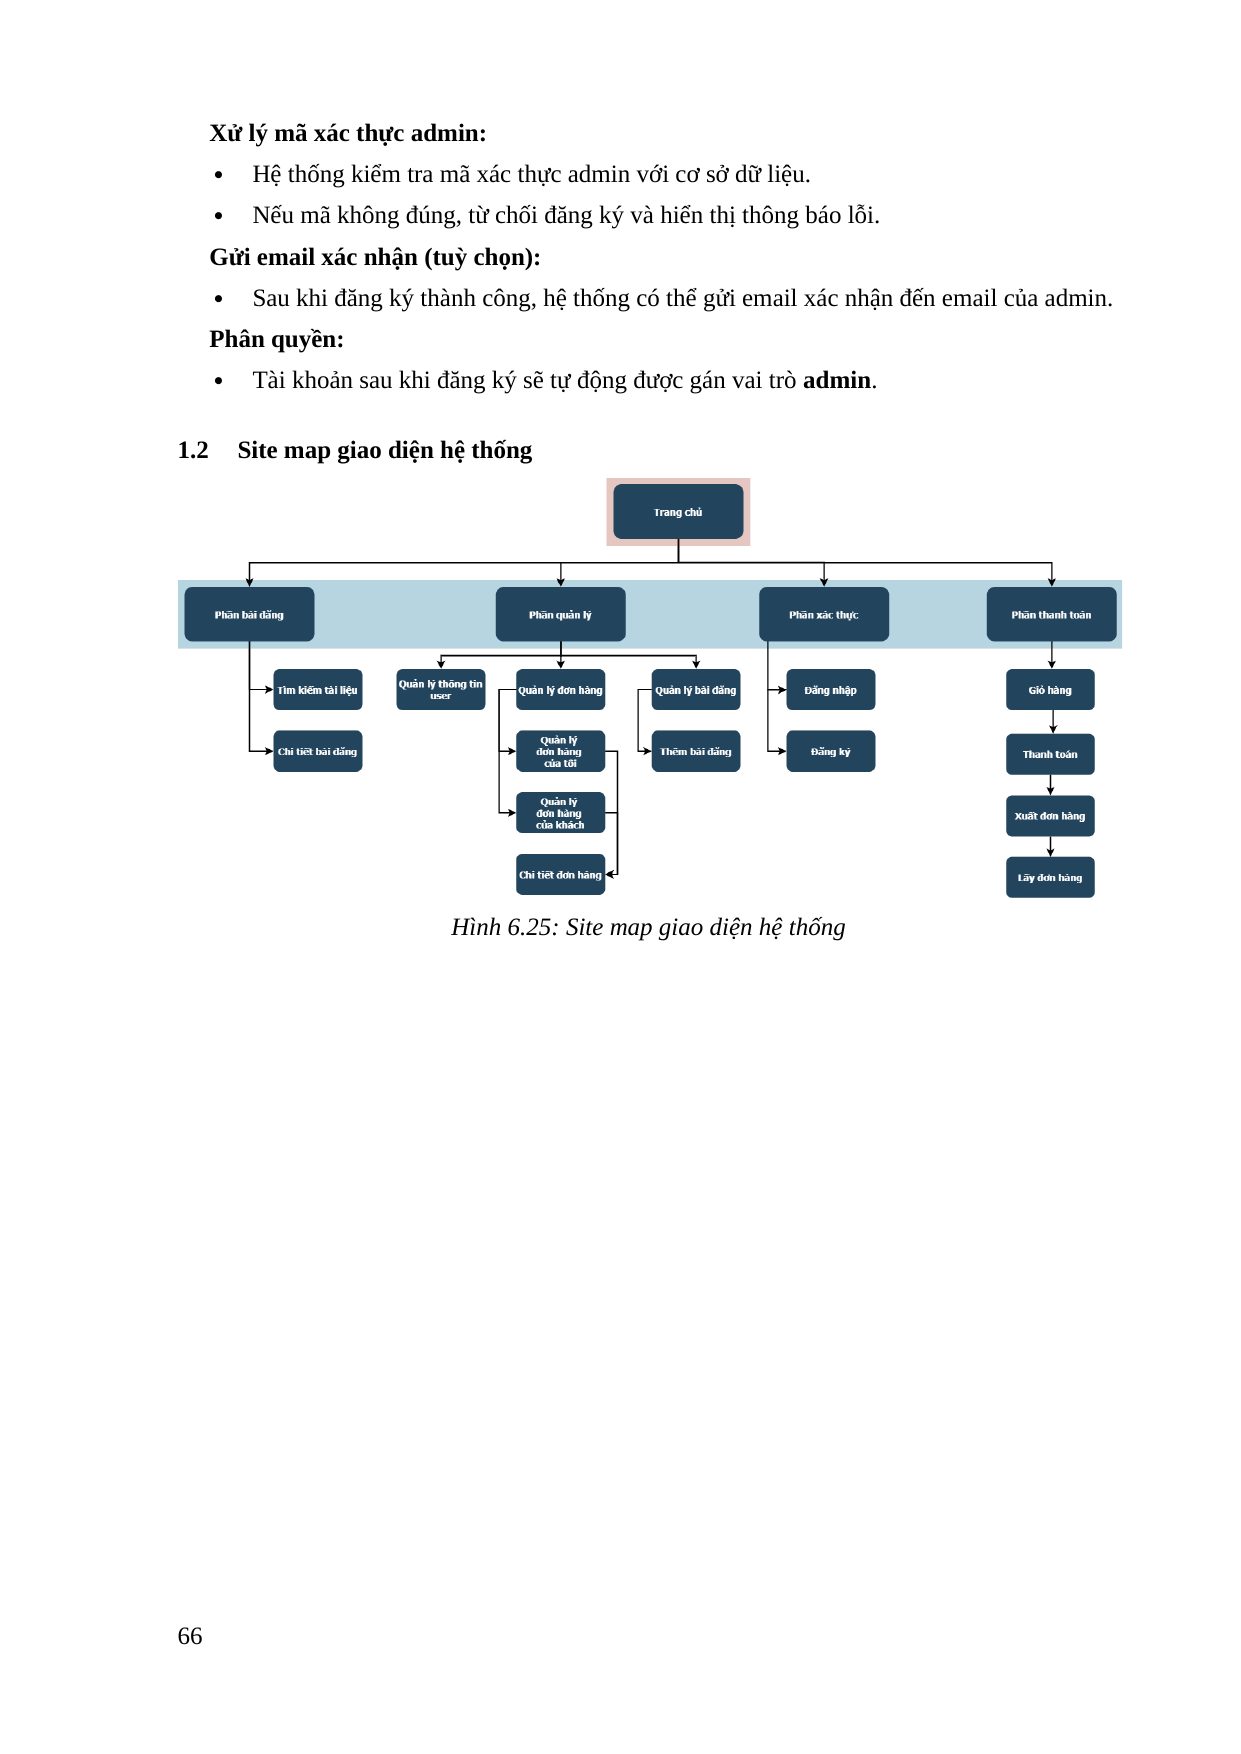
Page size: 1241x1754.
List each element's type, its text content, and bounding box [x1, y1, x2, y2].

text  Xử lý mã xác thực admin: [177, 118, 1122, 147]
list Tài khoản sau khi đăng ký sẽ tự động được gán vai trò admin. [215, 366, 1122, 394]
list Sau khi đăng ký thành công, hệ thống có thể gửi email xác nhận đến email của admin. [215, 283, 1122, 312]
text  Phân quyền: [177, 324, 1122, 353]
list Nếu mã không đúng, từ chối đăng ký và hiển thị thông báo lỗi. [215, 201, 1122, 229]
picture [177, 478, 1123, 898]
text  Gửi email xác nhận (tuỳ chọn): [177, 242, 1122, 271]
list Hệ thống kiểm tra mã xác thực admin với cơ sở dữ liệu. [215, 159, 1122, 188]
subtitle Site map giao diện hệ thống [177, 436, 1122, 464]
